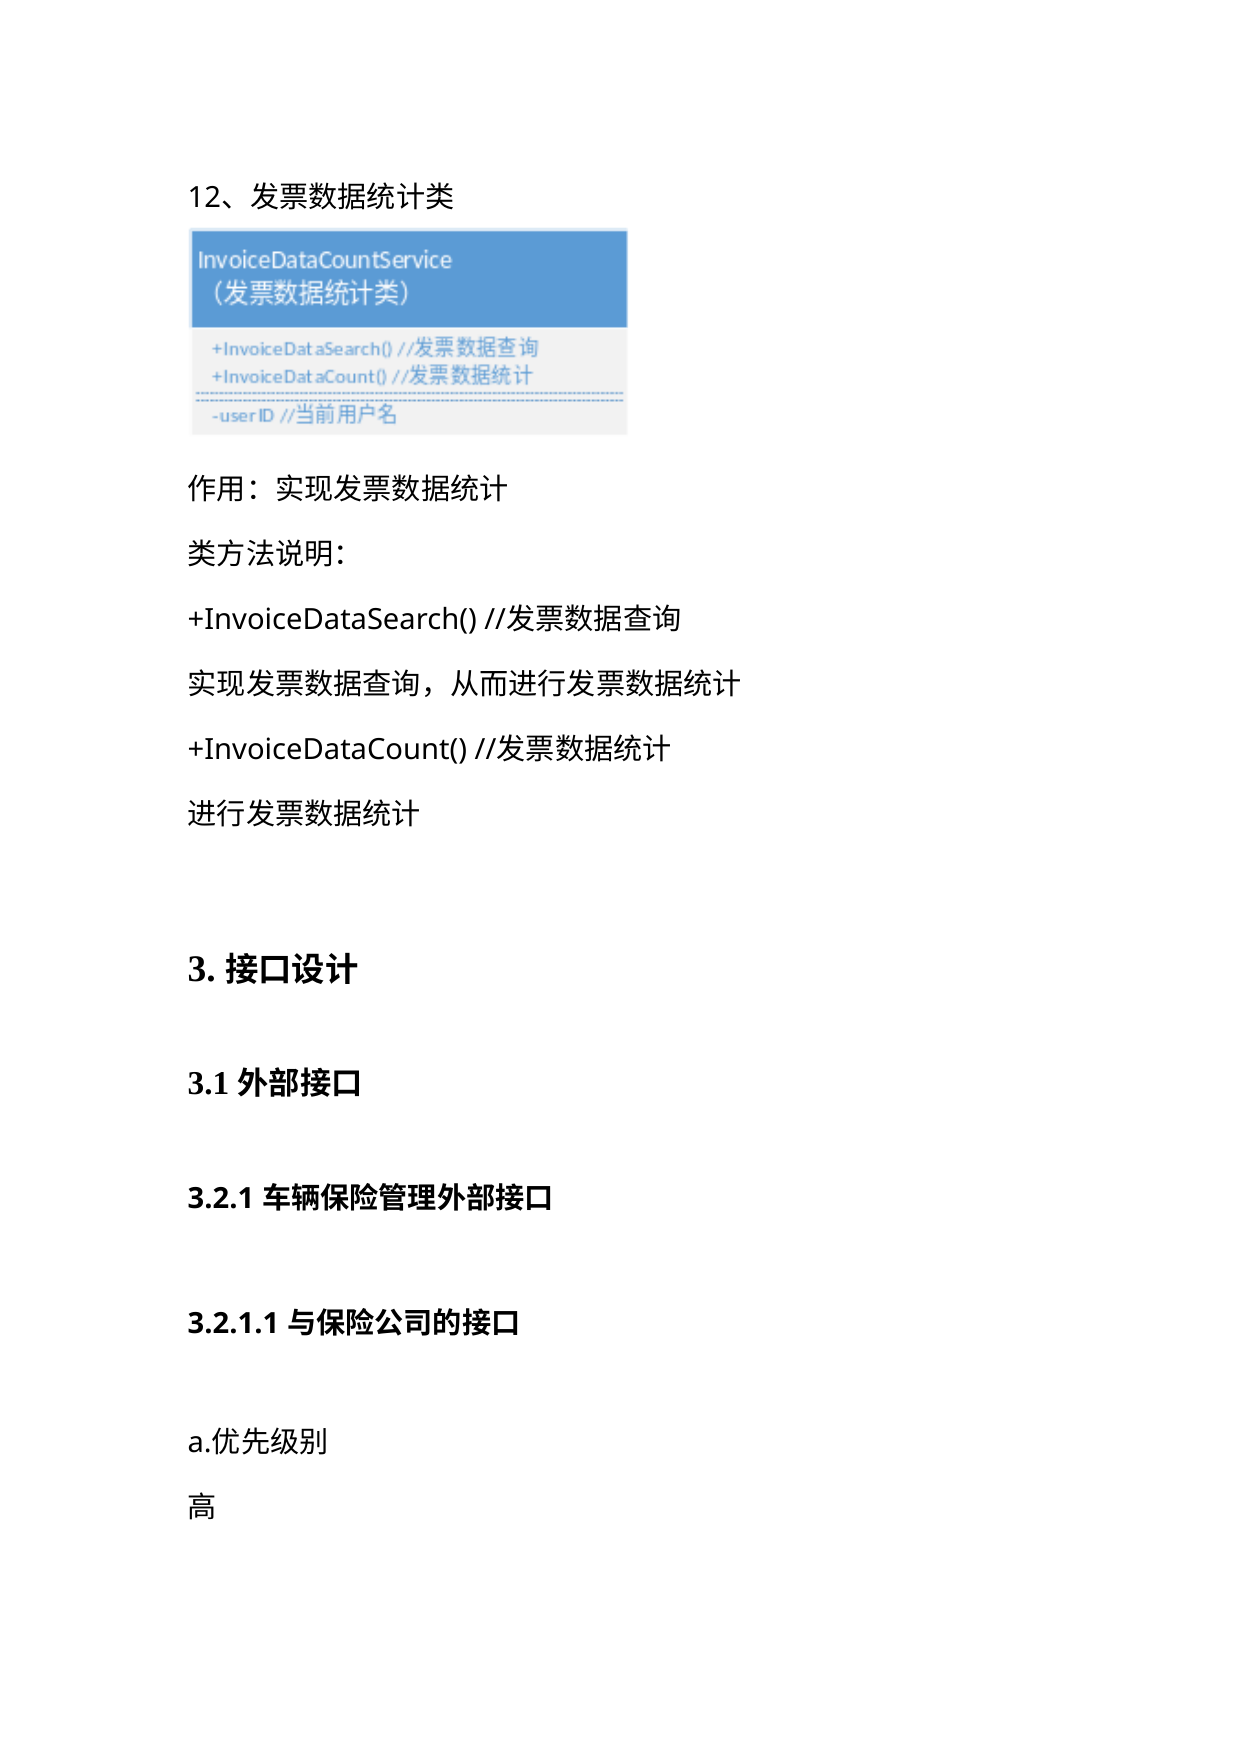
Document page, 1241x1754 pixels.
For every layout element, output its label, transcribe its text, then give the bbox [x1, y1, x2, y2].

subtitle 3.2.1.1 与保险公司的接口 [187, 1288, 1053, 1353]
subtitle 外部接口 [187, 1048, 1053, 1113]
text 实现发票数据查询，从而进行发票数据统计 [187, 649, 1053, 714]
text a.优先级别 [187, 1408, 1053, 1473]
subtitle 3.2.1 车辆保险管理外部接口 [187, 1163, 1053, 1228]
text 12、发票数据统计类 [187, 162, 1053, 227]
text +InvoiceDataSearch() //发票数据查询 [187, 584, 1053, 649]
text 进行发票数据统计 [187, 779, 1053, 844]
text 作用：实现发票数据统计 [187, 454, 1053, 519]
text 高 [187, 1473, 1053, 1538]
subtitle 接口设计 [187, 934, 1053, 999]
text +InvoiceDataCount() //发票数据统计 [187, 714, 1053, 779]
text 类方法说明： [187, 519, 1053, 584]
